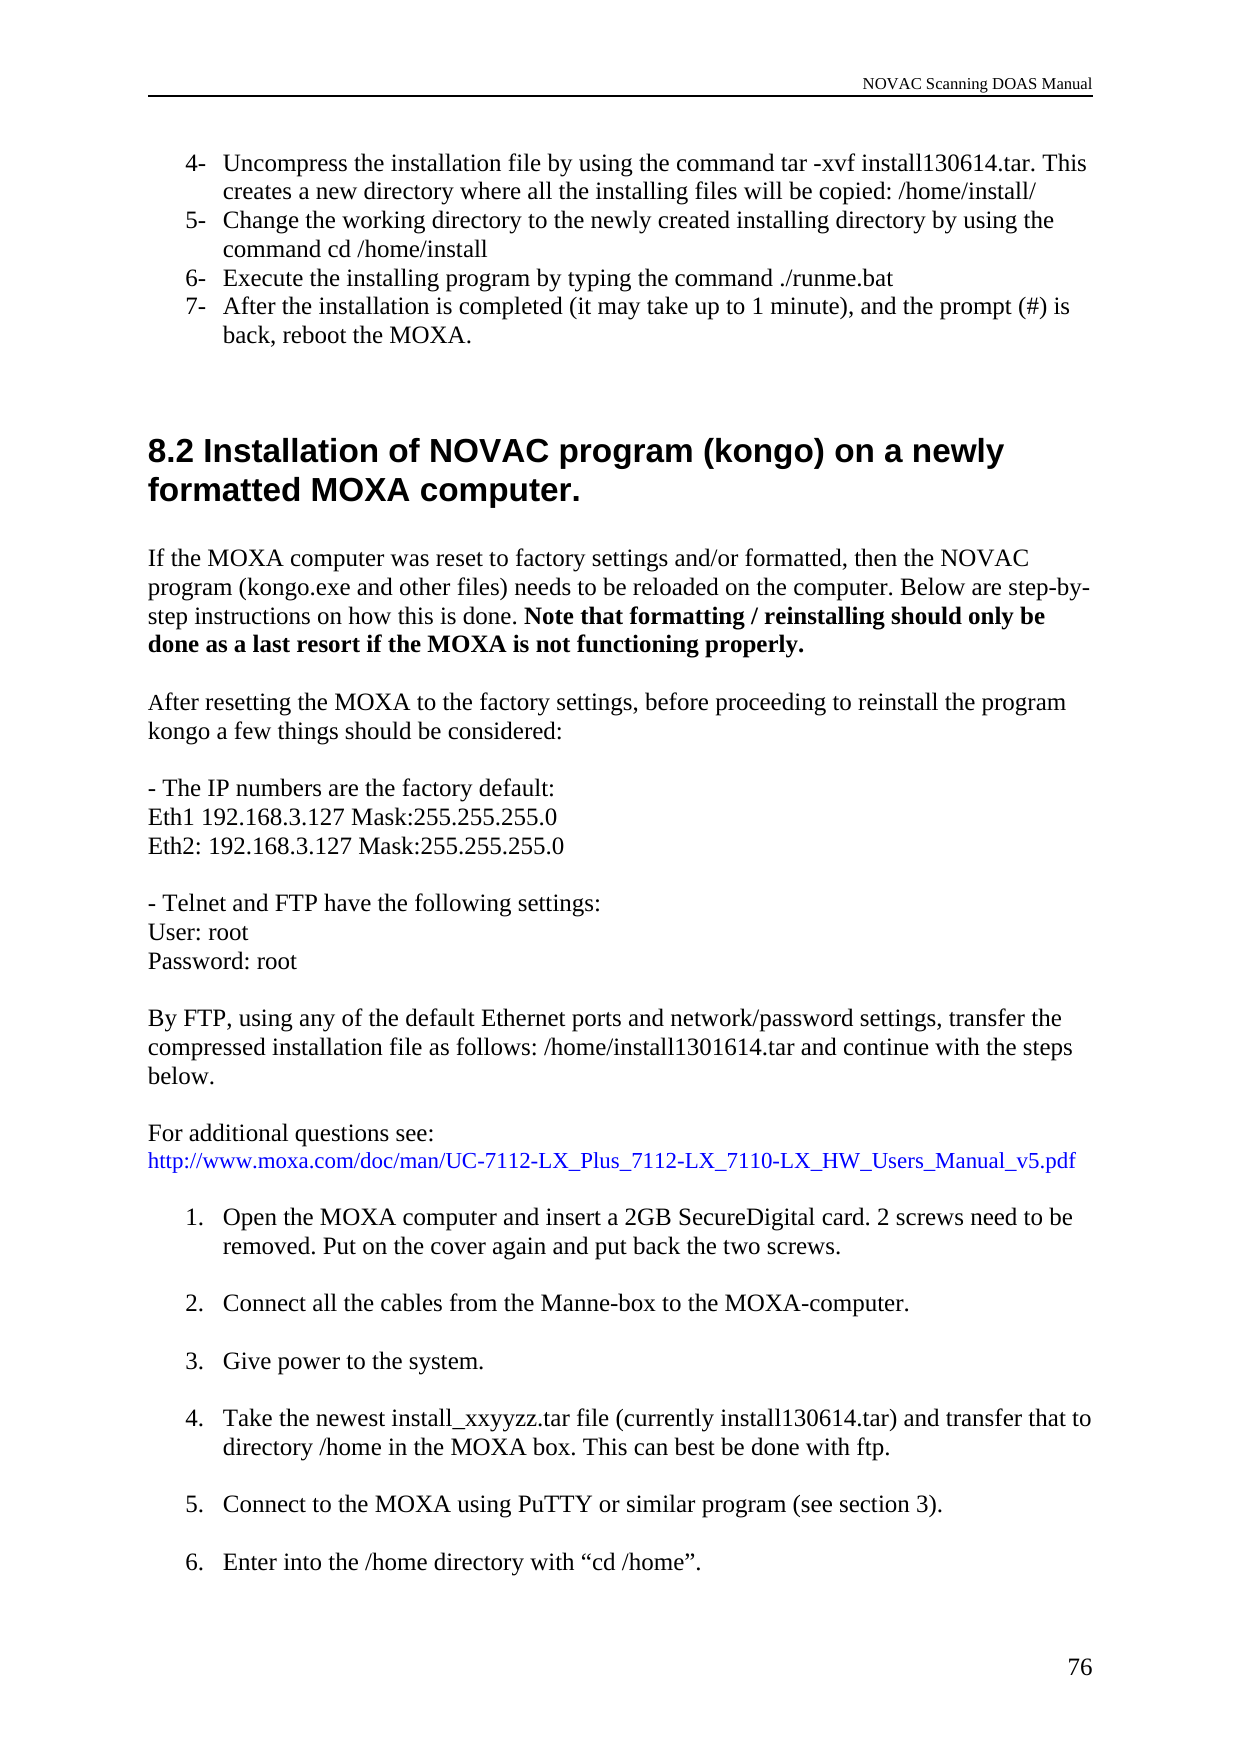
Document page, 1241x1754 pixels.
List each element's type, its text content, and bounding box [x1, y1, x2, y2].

text User: root [148, 917, 1093, 946]
list Open the MOXA computer and insert a 2GB SecureDigital card. 2 screws need to be removed. Put on the cover again and put back the two screws. [185, 1202, 1093, 1259]
list Connect to the MOXA using PuTTY or similar program (see section 3). [185, 1489, 1093, 1518]
text For additional questions see: [148, 1118, 1093, 1147]
text By FTP, using any of the default Ethernet ports and network/password settings, transfer the [148, 1003, 1093, 1032]
list Change the working directory to the newly created installing directory by using the command cd /home/install [185, 205, 1093, 263]
text http://www.moxa.com/doc/man/UC-7112-LX_Plus_7112-LX_7110-LX_HW_Users_Manual_v5.pdf [148, 1147, 1093, 1173]
text If the MOXA computer was reset to factory settings and/or formatted, then the NOVAC program (kongo.exe and other files) needs to be reloaded on the computer. Below are step-by-step instructions on how this is done. Note that formatting / reinstalling should only be done as a last resort if the MOXA is not functioning properly. [148, 543, 1093, 658]
list After the installation is completed (it may take up to 1 minute), and the prompt (#) is back, reboot the MOXA. [185, 291, 1093, 349]
list Execute the installing program by typing the command ./runme.bat [185, 263, 1093, 291]
text compressed installation file as follows: /home/install1301614.tar and continue with the steps below. [148, 1032, 1093, 1089]
text Eth1 192.168.3.127 Mask:255.255.255.0 [148, 802, 1093, 831]
text - The IP numbers are the factory default: [148, 773, 1093, 802]
text - Telnet and FTP have the following settings: [148, 888, 1093, 917]
list Connect all the cables from the Manne-box to the MOXA-computer. [185, 1288, 1093, 1317]
list Enter into the /home directory with “cd /home”. [185, 1547, 1093, 1576]
text Eth2: 192.168.3.127 Mask:255.255.255.0 [148, 831, 1093, 859]
list Take the newest install_xxyyzz.tar file (currently install130614.tar) and transfer that to directory /home in the MOXA box. This can best be done with ftp. [185, 1403, 1093, 1461]
subtitle 8.2 Installation of NOVAC program (kongo) on a newly formatted MOXA computer. [148, 431, 1093, 508]
text After resetting the MOXA to the factory settings, before proceeding to reinstall the program kongo a few things should be considered: [148, 687, 1093, 744]
list Uncompress the installation file by using the command tar -xvf install130614.tar. This creates a new directory where all the installing files will be copied: /home/install/ [185, 148, 1093, 205]
list Give power to the system. [185, 1346, 1093, 1374]
text Password: root [148, 946, 1093, 974]
